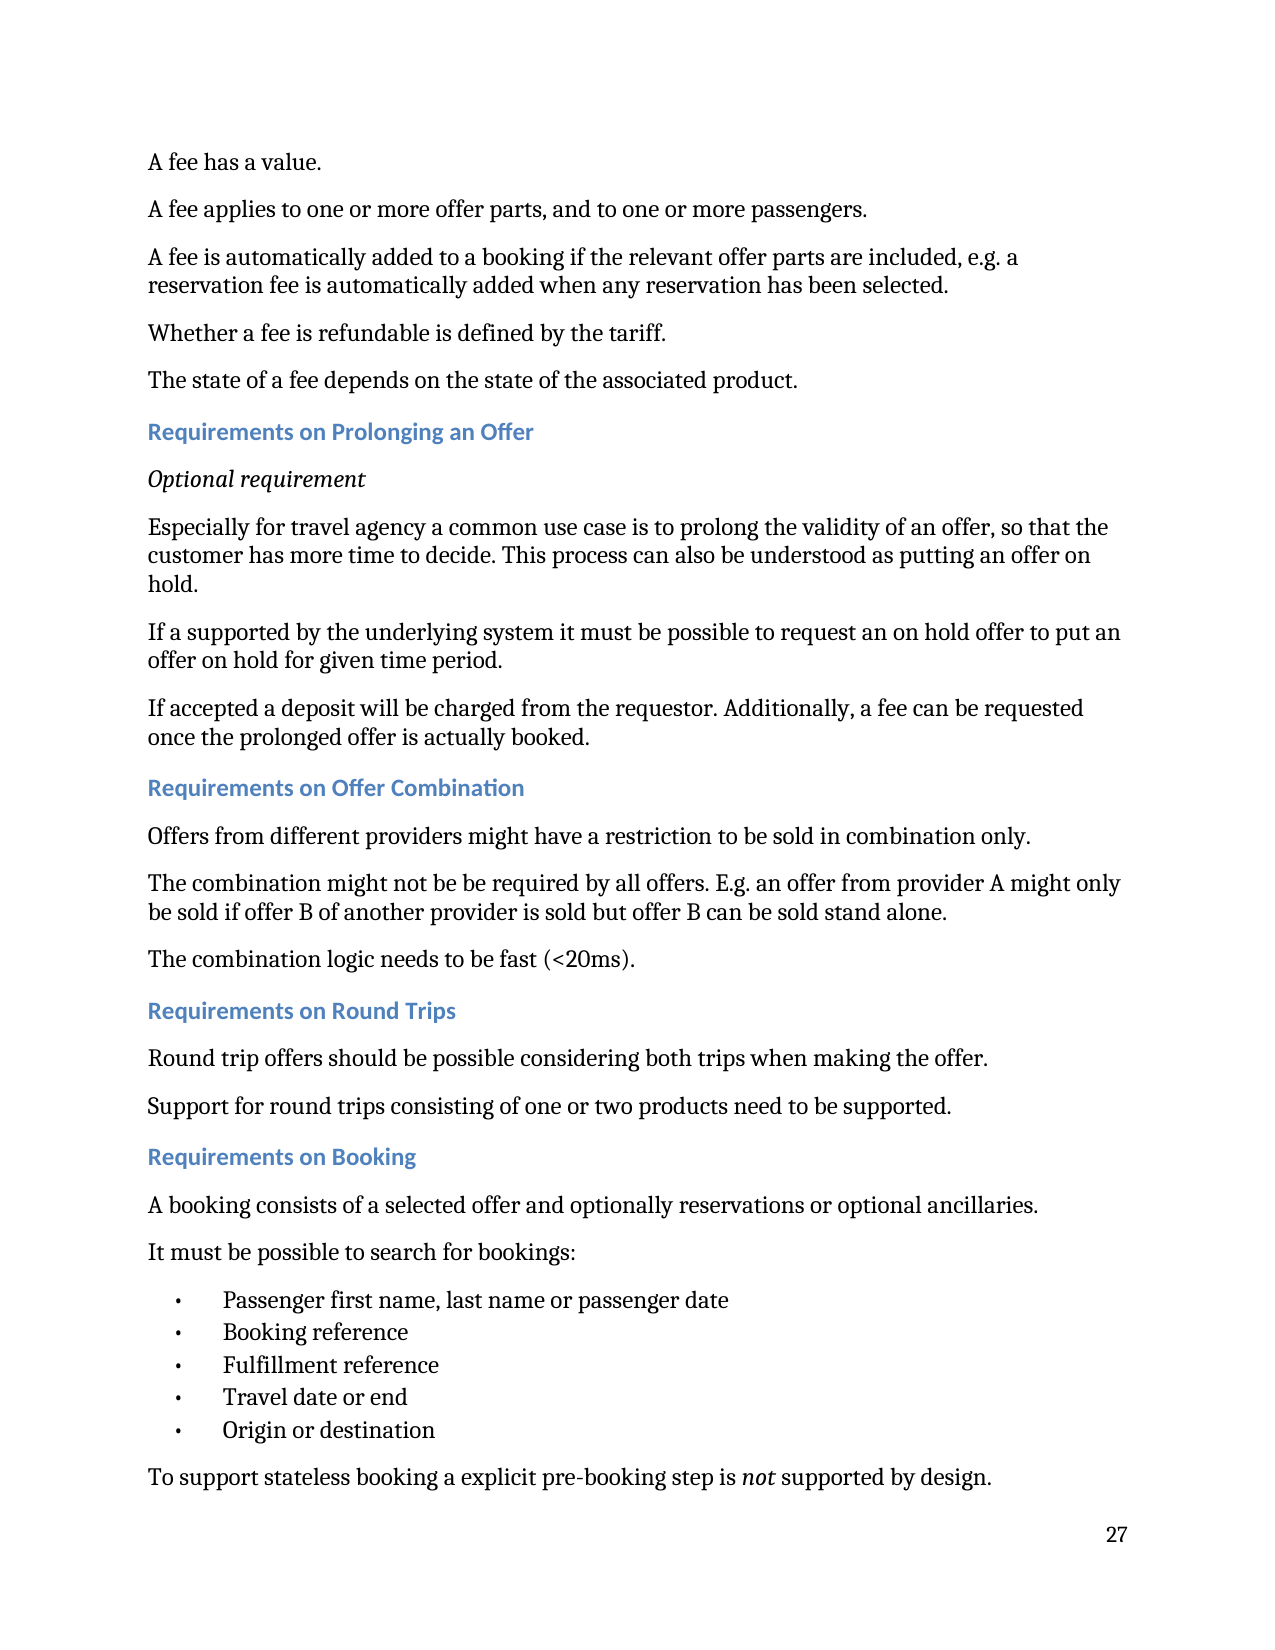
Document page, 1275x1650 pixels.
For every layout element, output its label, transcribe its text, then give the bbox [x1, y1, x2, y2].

list Origin or destination [173, 1416, 1127, 1444]
text Optional requirement [148, 465, 1127, 494]
subtitle Requirements on Offer Combination [148, 772, 1127, 803]
list Fulfillment reference [173, 1351, 1127, 1379]
text A booking consists of a selected offer and optionally reservations or optional ancillaries. [148, 1191, 1127, 1219]
text Support for round trips consisting of one or two products need to be supported. [148, 1092, 1127, 1120]
text A fee has a value. [148, 148, 1127, 176]
list Passenger first name, last name or passenger date [173, 1286, 1127, 1314]
list Booking reference [173, 1318, 1127, 1347]
text It must be possible to search for bookings: [148, 1238, 1127, 1267]
text To support stateless booking a explicit pre-booking step is not supported by design. [148, 1463, 1127, 1492]
text The combination might not be be required by all offers. E.g. an offer from provider A might only be sold if offer B of another provider is sold but offer B can be sold stand alone. [148, 869, 1127, 927]
text A fee applies to one or more offer parts, and to one or more passengers. [148, 195, 1127, 224]
text The state of a fee depends on the state of the associated product. [148, 366, 1127, 395]
text Offers from different providers might have a restriction to be sold in combination only. [148, 822, 1127, 850]
subtitle Requirements on Prolonging an Offer [148, 416, 1127, 446]
text Especially for travel agency a common use case is to prolong the validity of an offer, so that the customer has more time to decide. This process can also be understood as putting an offer on hold. [148, 513, 1127, 599]
list Travel date or end [173, 1383, 1127, 1412]
text If a supported by the underlying system it must be possible to request an on hold offer to put an offer on hold for given time period. [148, 618, 1127, 675]
text If accepted a deposit will be charged from the requestor. Additionally, a fee can be requested once the prolonged offer is actually booked. [148, 694, 1127, 751]
text Round trip offers should be possible considering both trips when making the offer. [148, 1044, 1127, 1073]
subtitle Requirements on Round Trips [148, 995, 1127, 1025]
subtitle Requirements on Booking [148, 1141, 1127, 1172]
text Whether a fee is refundable is defined by the tariff. [148, 319, 1127, 348]
text A fee is automatically added to a booking if the relevant offer parts are included, e.g. a reservation fee is automatically added when any reservation has been selected. [148, 243, 1127, 300]
text The combination logic needs to be fast (<20ms). [148, 945, 1127, 974]
